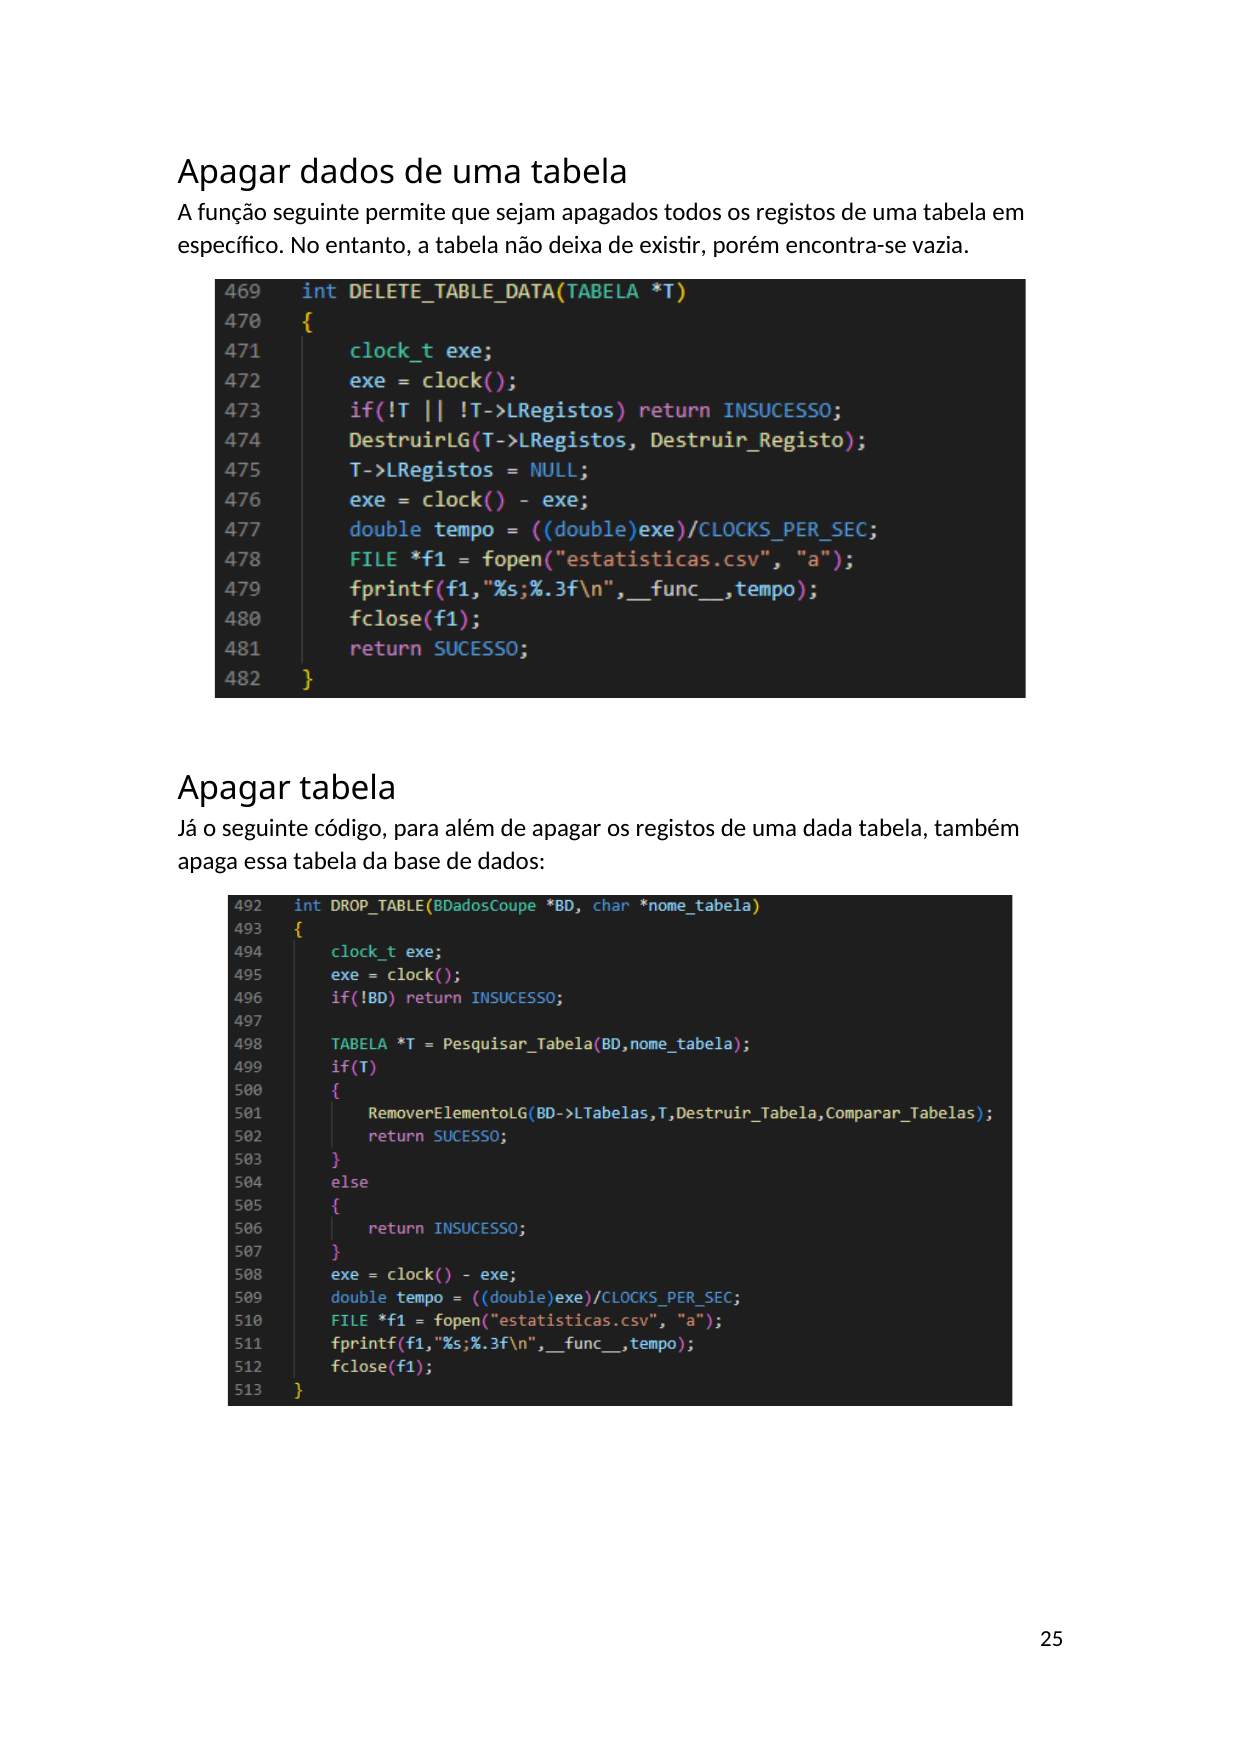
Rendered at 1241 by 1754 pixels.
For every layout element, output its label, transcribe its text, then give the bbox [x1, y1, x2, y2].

subtitle Apagar tabela [177, 763, 1063, 809]
text Já o seguinte código, para além de apagar os registos de uma dada tabela, também apaga essa tabela da base de dados: [177, 812, 1063, 876]
subtitle Apagar dados de uma tabela [177, 148, 1063, 193]
picture [214, 279, 1026, 698]
text A função seguinte permite que sejam apagados todos os registos de uma tabela em específico. No entanto, a tabela não deixa de existir, porém encontra-se vazia. [177, 197, 1063, 260]
picture [227, 895, 1013, 1406]
